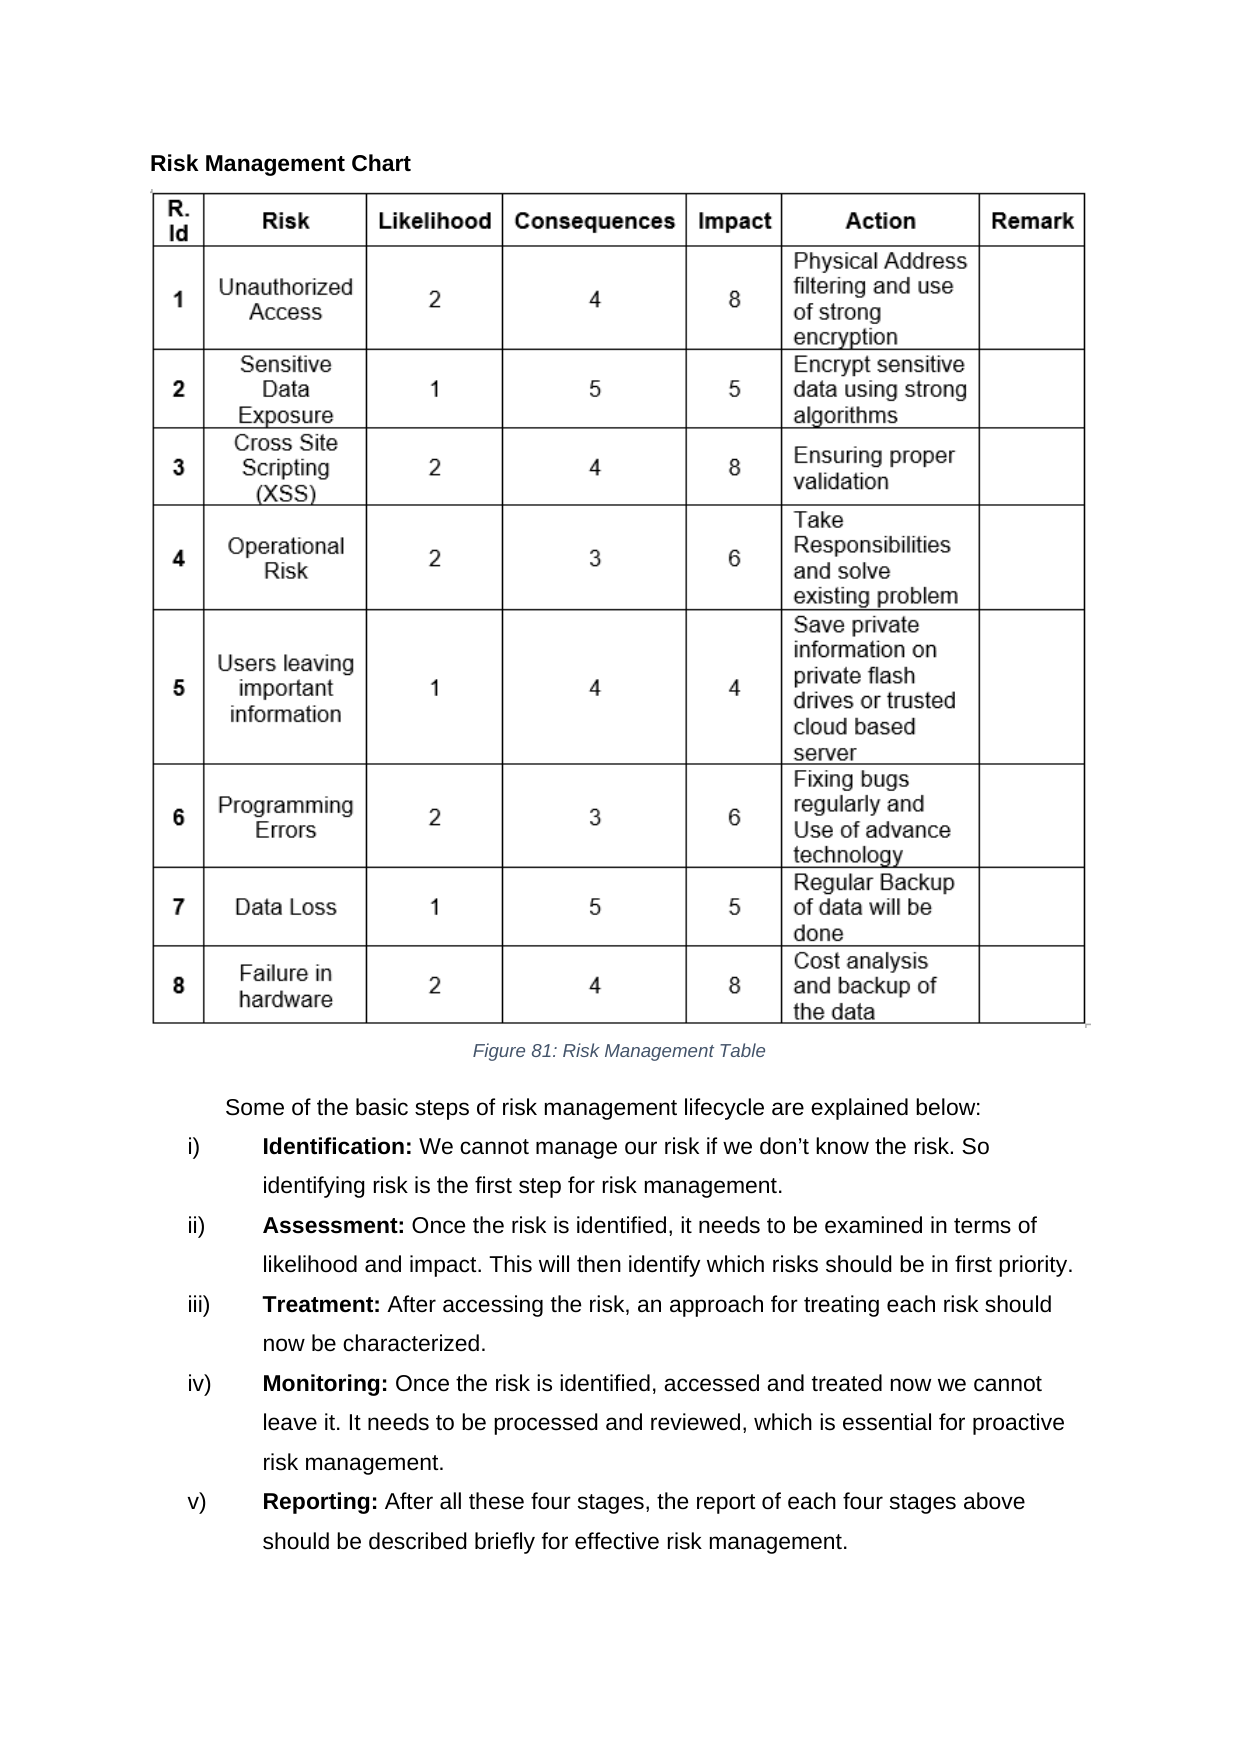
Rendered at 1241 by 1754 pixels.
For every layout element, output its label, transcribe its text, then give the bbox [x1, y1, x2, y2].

text Risk Management Chart [150, 150, 1090, 176]
list Treatment: After accessing the risk, an approach for treating each risk should now be characterized. [187, 1291, 1090, 1357]
picture [150, 189, 1091, 1028]
text Some of the basic steps of risk management lifecycle are explained below: [150, 1093, 1090, 1120]
list Identification: We cannot manage our risk if we don’t know the risk. So identifying risk is the first step for risk management. [187, 1133, 1090, 1199]
list Reporting: After all these four stages, the report of each four stages above should be described briefly for effective risk management. [187, 1488, 1090, 1554]
list Monitoring: Once the risk is identified, accessed and treated now we cannot leave it. It needs to be processed and reviewed, which is essential for proactive risk management. [187, 1370, 1090, 1475]
list Assessment: Once the risk is identified, it needs to be examined in terms of likelihood and impact. This will then identify which risks should be in first priority. [187, 1212, 1090, 1278]
